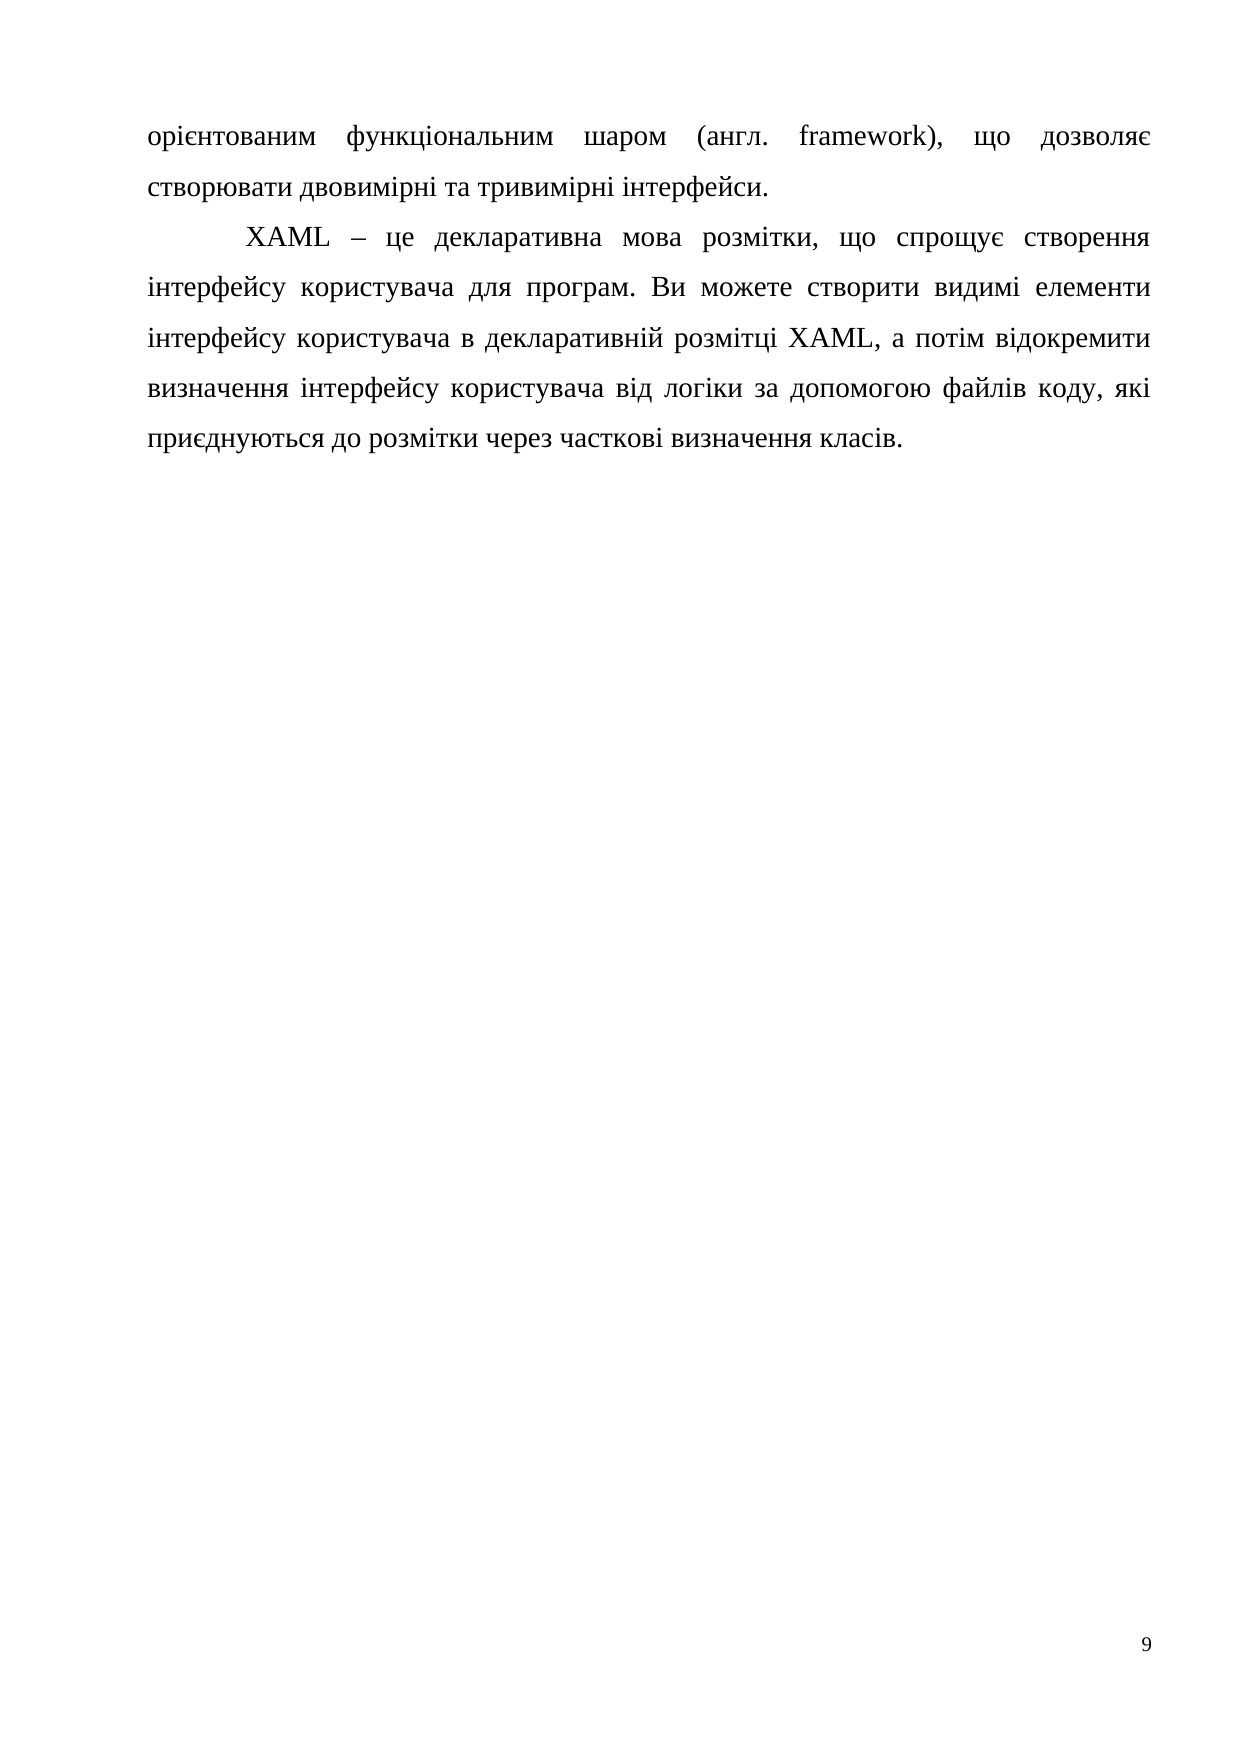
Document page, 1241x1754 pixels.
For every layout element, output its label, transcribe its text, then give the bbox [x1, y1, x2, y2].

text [147, 118, 1152, 202]
text XAML – це декларативна мова розмітки, що спрощує створення інтерфейсу користувача для програм. Ви можете створити видимі елементи інтерфейсу користувача в декларативній розмітці XAML, а потім відокремити визначення інтерфейсу користувача від логіки за допомогою файлів коду, які приєднуються до розмітки через часткові визначення класів. [147, 219, 1152, 454]
